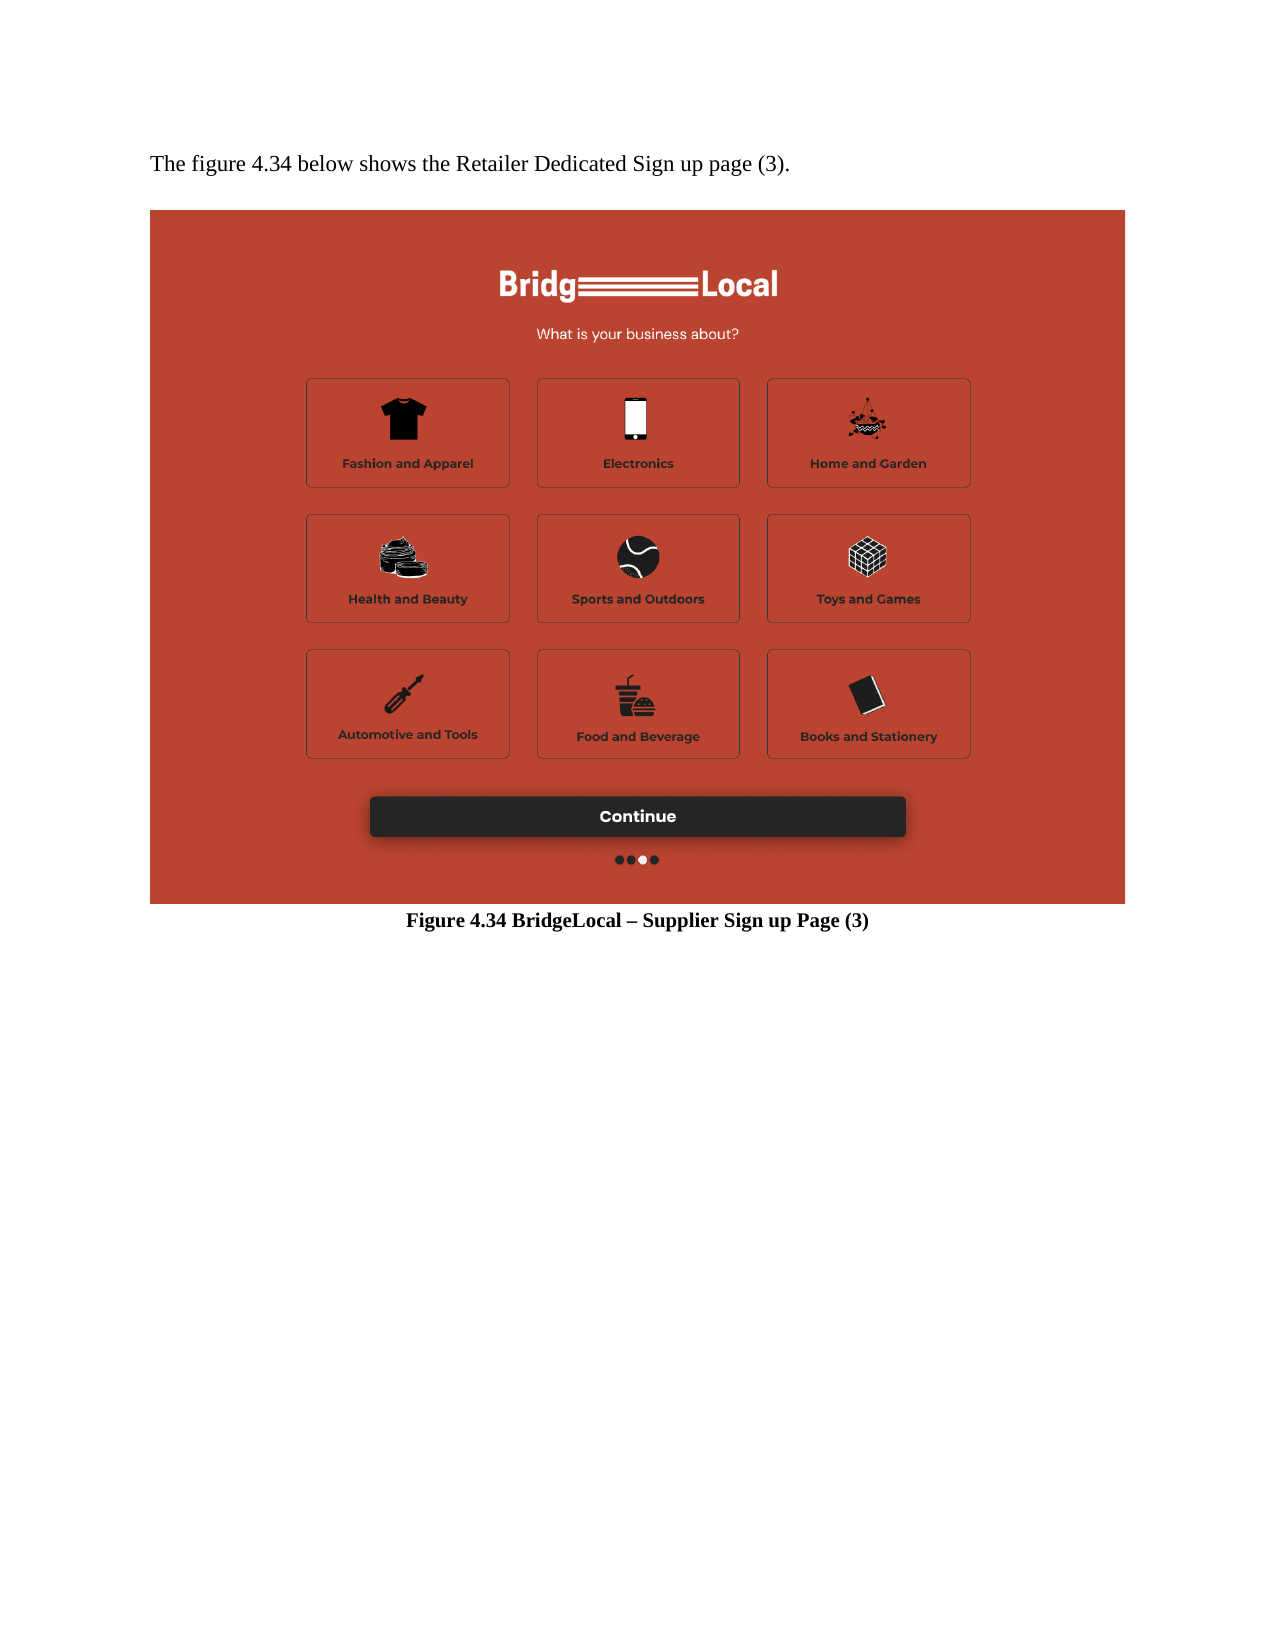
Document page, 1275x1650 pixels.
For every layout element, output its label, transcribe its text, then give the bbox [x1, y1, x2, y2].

text Figure 4.34 BridgeLocal – Supplier Sign up Page (3) [150, 908, 1125, 932]
text The figure 4.34 below shows the Retailer Dedicated Sign up page (3). [150, 150, 1125, 176]
picture [150, 210, 1125, 904]
